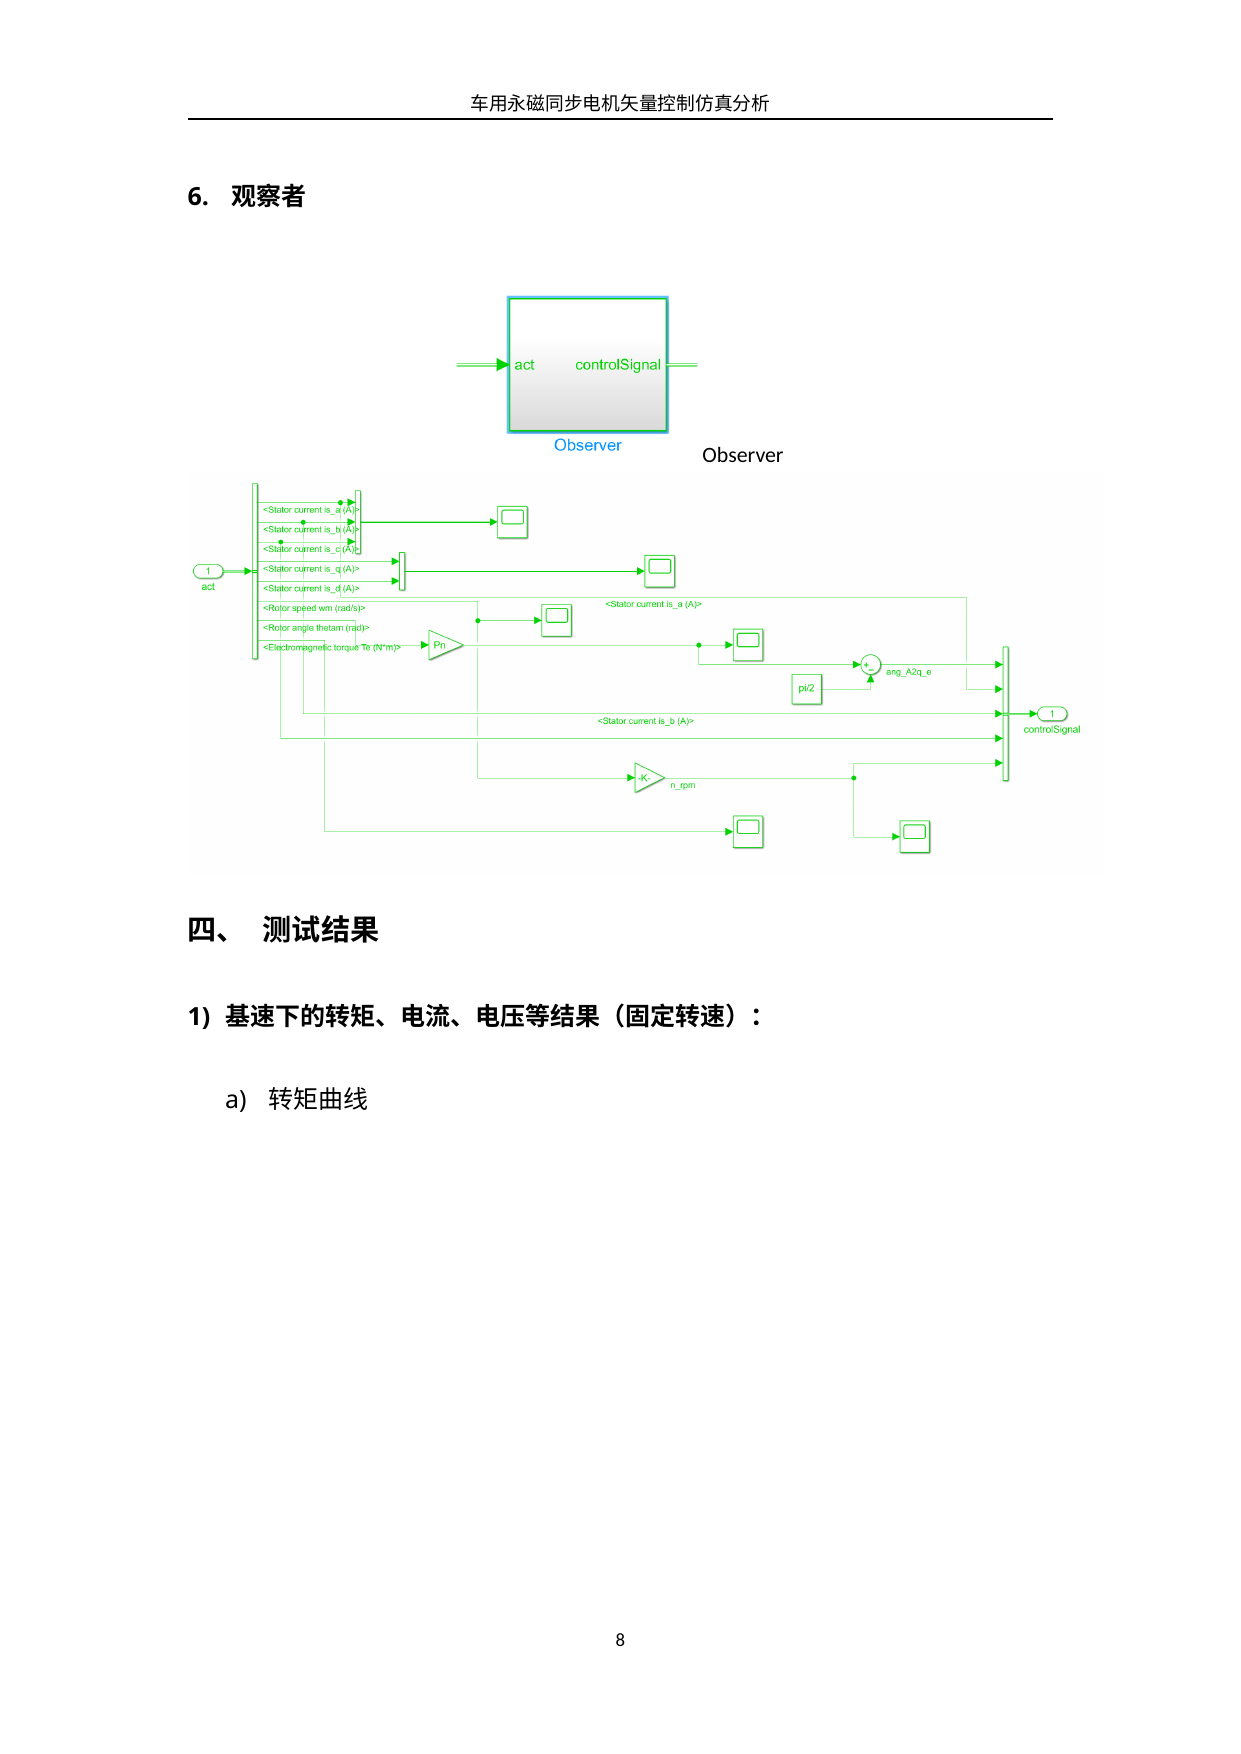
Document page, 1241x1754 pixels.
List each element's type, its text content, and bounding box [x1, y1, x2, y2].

picture [456, 278, 698, 463]
list 测试结果 [187, 896, 1053, 961]
list 转矩曲线 [225, 1065, 1053, 1130]
list 基速下的转矩、电流、电压等结果（固定转速）： [187, 982, 1053, 1047]
subtitle 观察者 [187, 162, 1053, 227]
picture [187, 473, 1104, 874]
